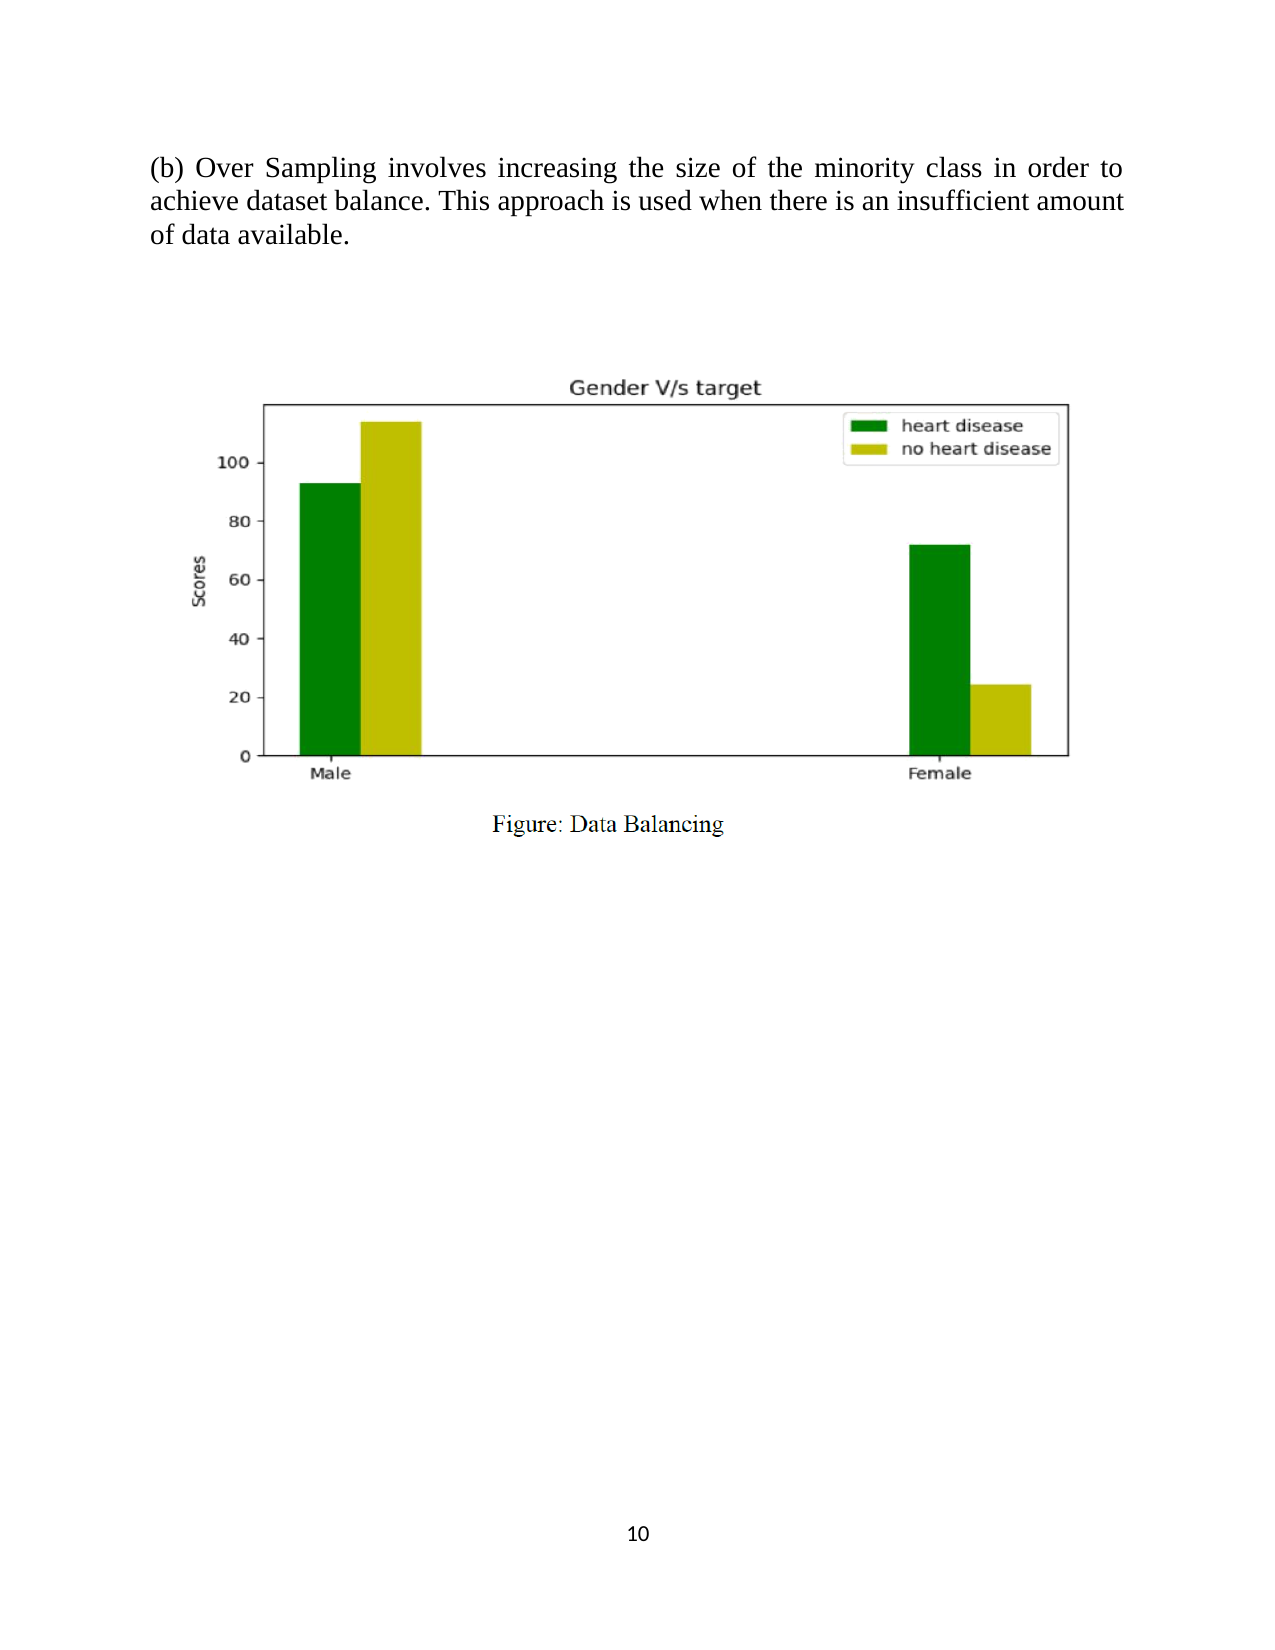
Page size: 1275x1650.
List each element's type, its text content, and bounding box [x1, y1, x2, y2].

text (b) Over Sampling involves increasing the size of the minority class in order to achieve dataset balance. This approach is used when there is an insufficient amount of data available. [150, 150, 1125, 251]
picture [150, 351, 1125, 849]
